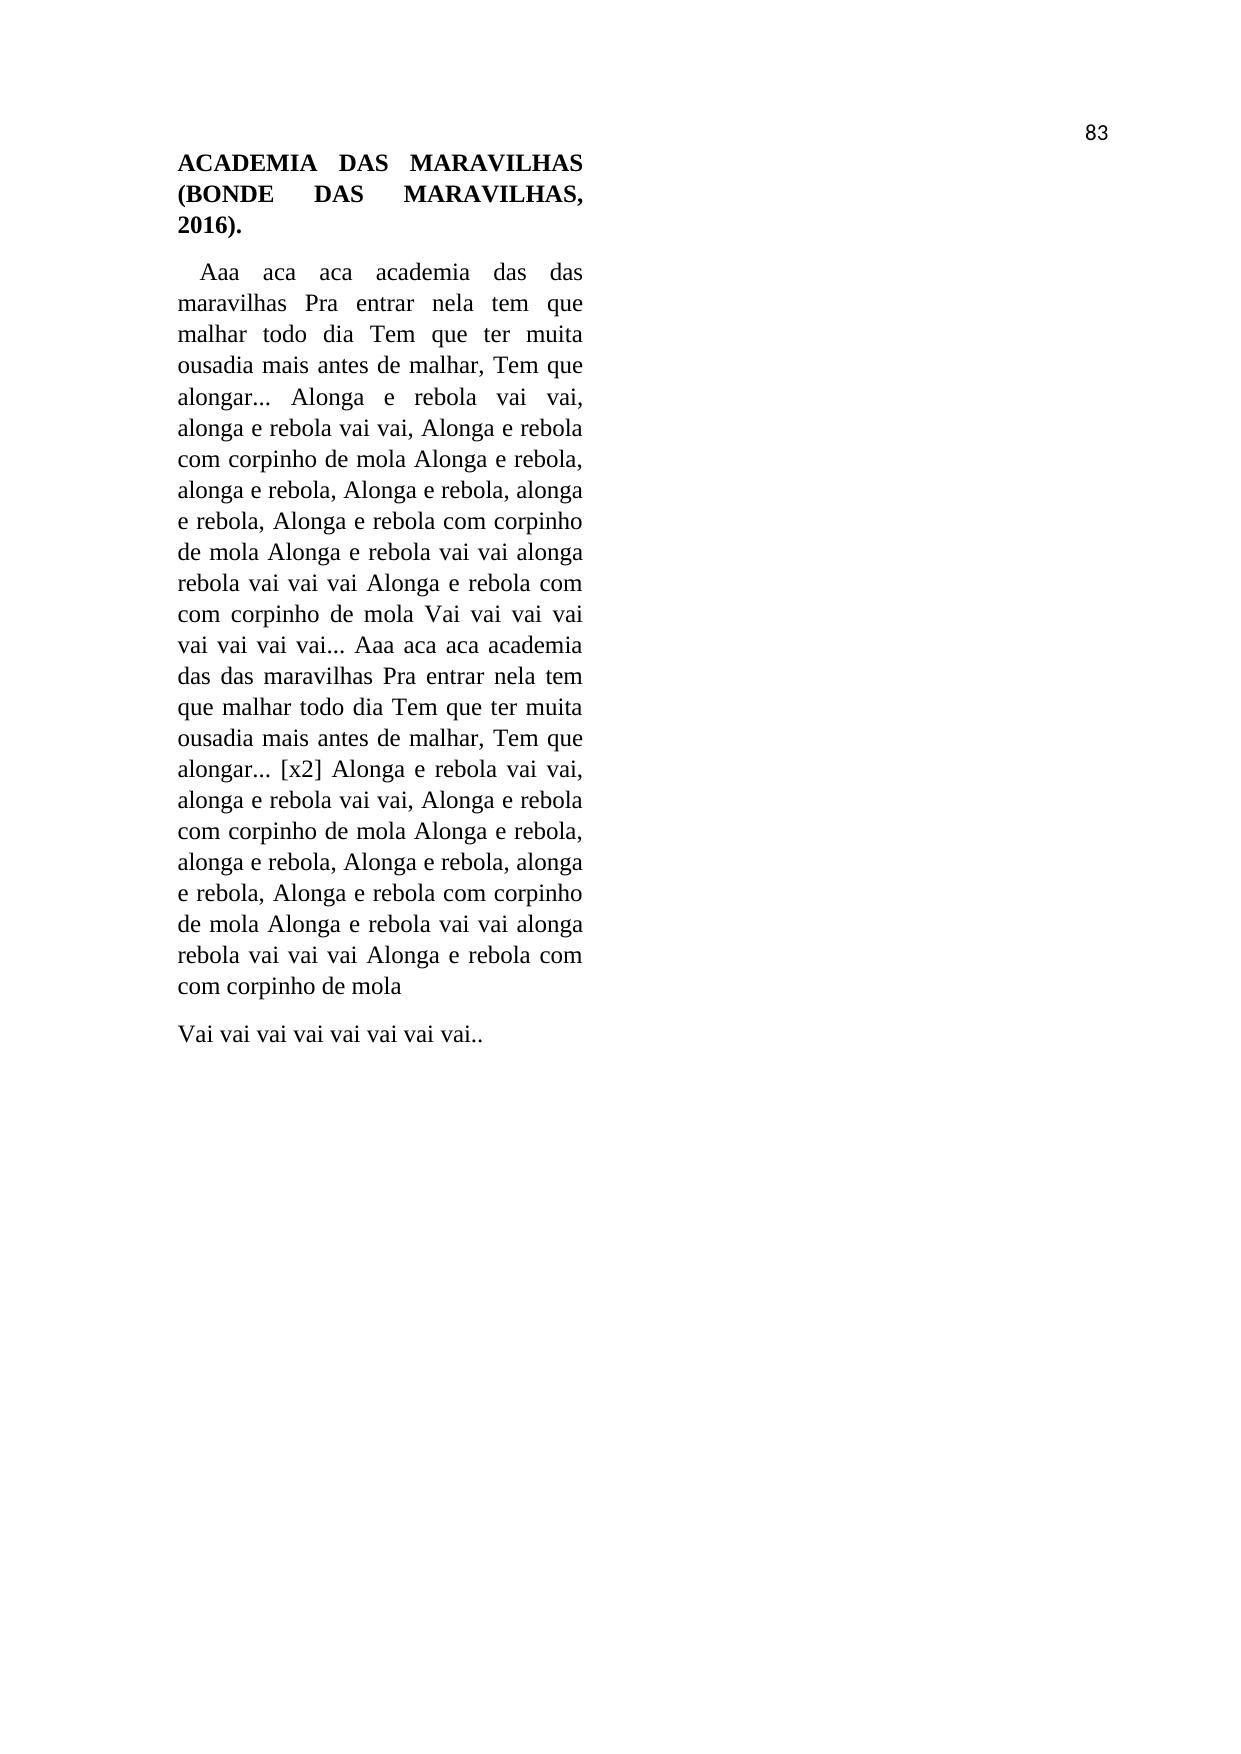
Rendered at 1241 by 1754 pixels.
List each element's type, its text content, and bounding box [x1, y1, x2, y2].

text Vai vai vai vai vai vai vai vai.. [177, 1019, 583, 1048]
text ACADEMIA DAS MARAVILHAS (BONDE DAS MARAVILHAS, 2016). [177, 148, 583, 238]
text Aaa aca aca academia das das maravilhas Pra entrar nela tem que malhar todo dia Tem que ter muita ousadia mais antes de malhar, Tem que alongar... Alonga e rebola vai vai, alonga e rebola vai vai, Alonga e rebola com corpinho de mola Alonga e rebola, alonga e rebola, Alonga e rebola, alonga e rebola, Alonga e rebola com corpinho de mola Alonga e rebola vai vai alonga rebola vai vai vai Alonga e rebola com com corpinho de mola Vai vai vai vai vai vai vai vai... Aaa aca aca academia das das maravilhas Pra entrar nela tem que malhar todo dia Tem que ter muita ousadia mais antes de malhar, Tem que alongar... [x2] Alonga e rebola vai vai, alonga e rebola vai vai, Alonga e rebola com corpinho de mola Alonga e rebola, alonga e rebola, Alonga e rebola, alonga e rebola, Alonga e rebola com corpinho de mola Alonga e rebola vai vai alonga rebola vai vai vai Alonga e rebola com com corpinho de mola [177, 257, 583, 1000]
